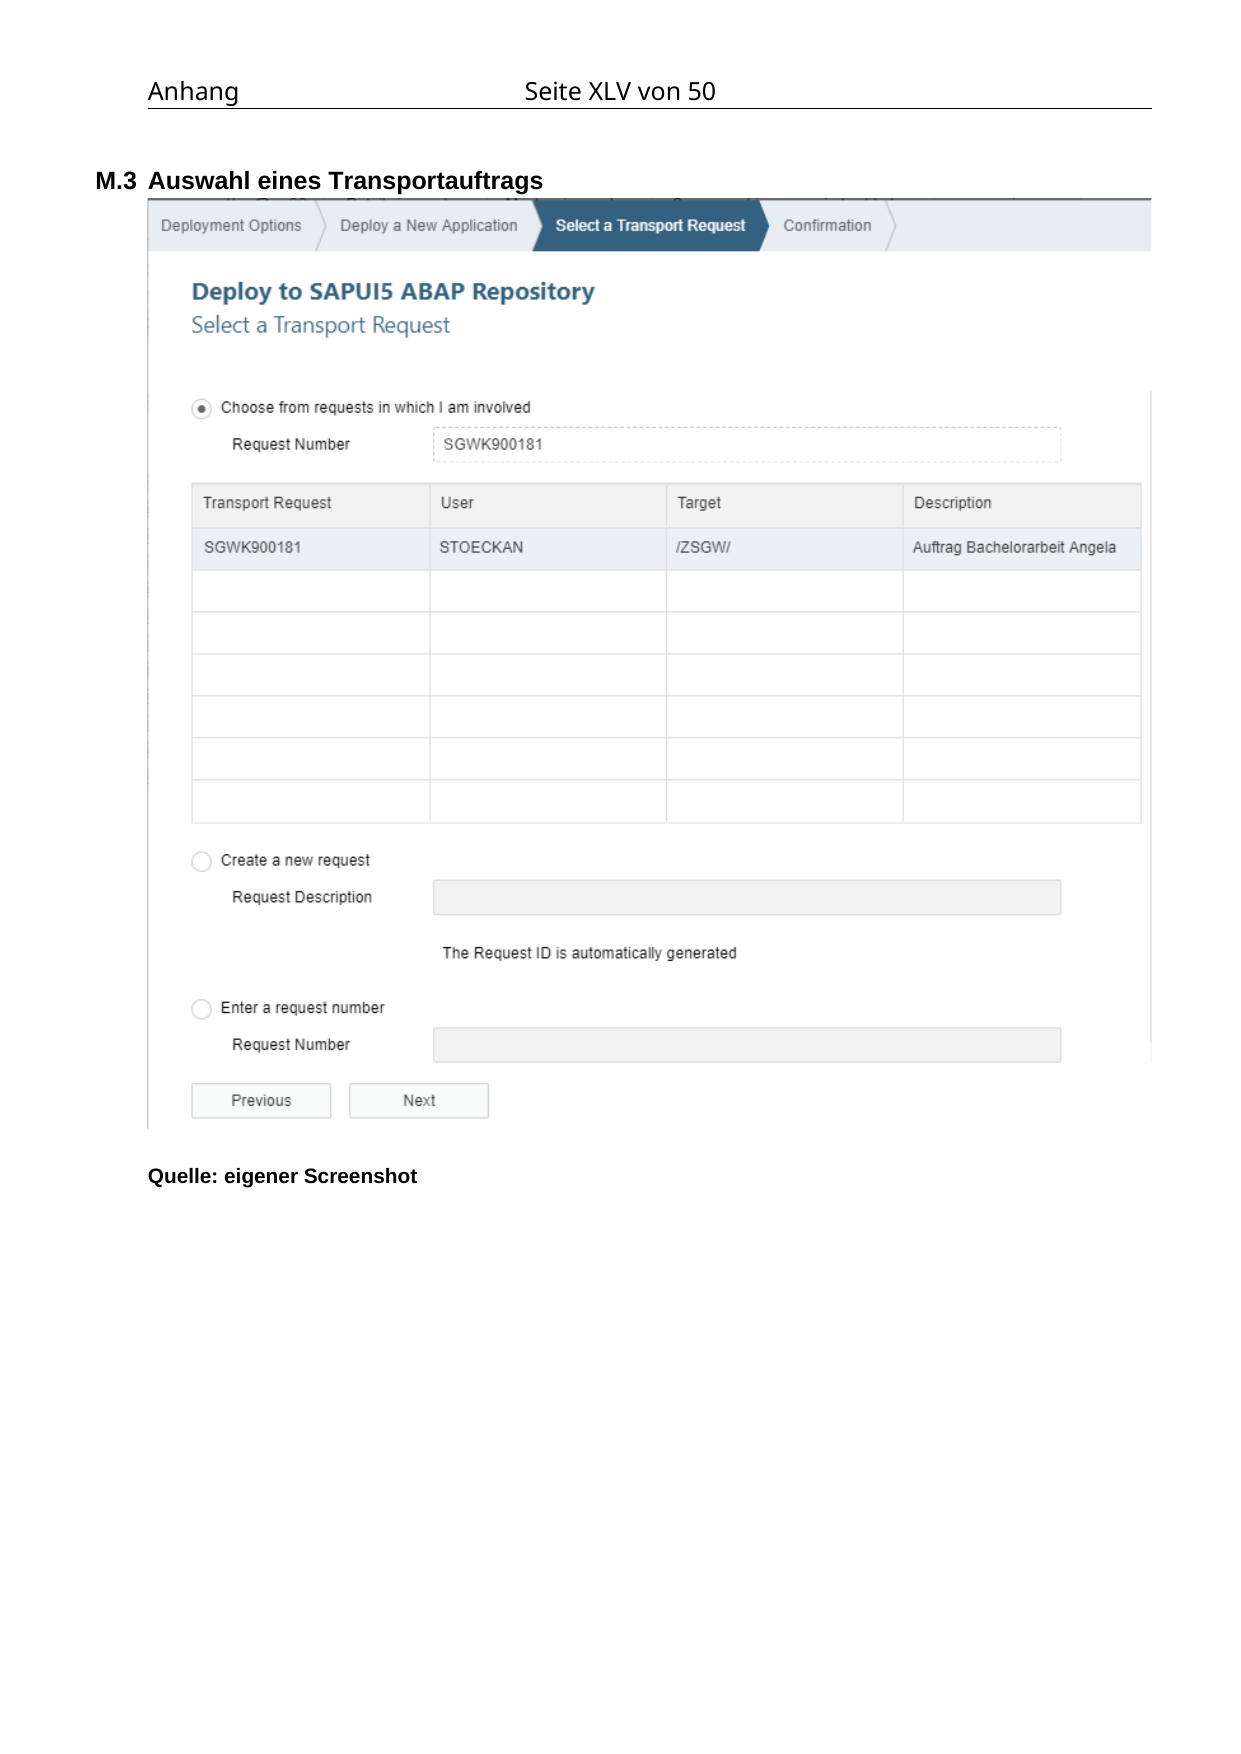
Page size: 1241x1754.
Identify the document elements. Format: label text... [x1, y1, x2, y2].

text Quelle: eigener Screenshot [148, 1164, 1152, 1188]
picture [147, 198, 1152, 1129]
text Auswahl eines Transportauftrags [95, 166, 1152, 195]
